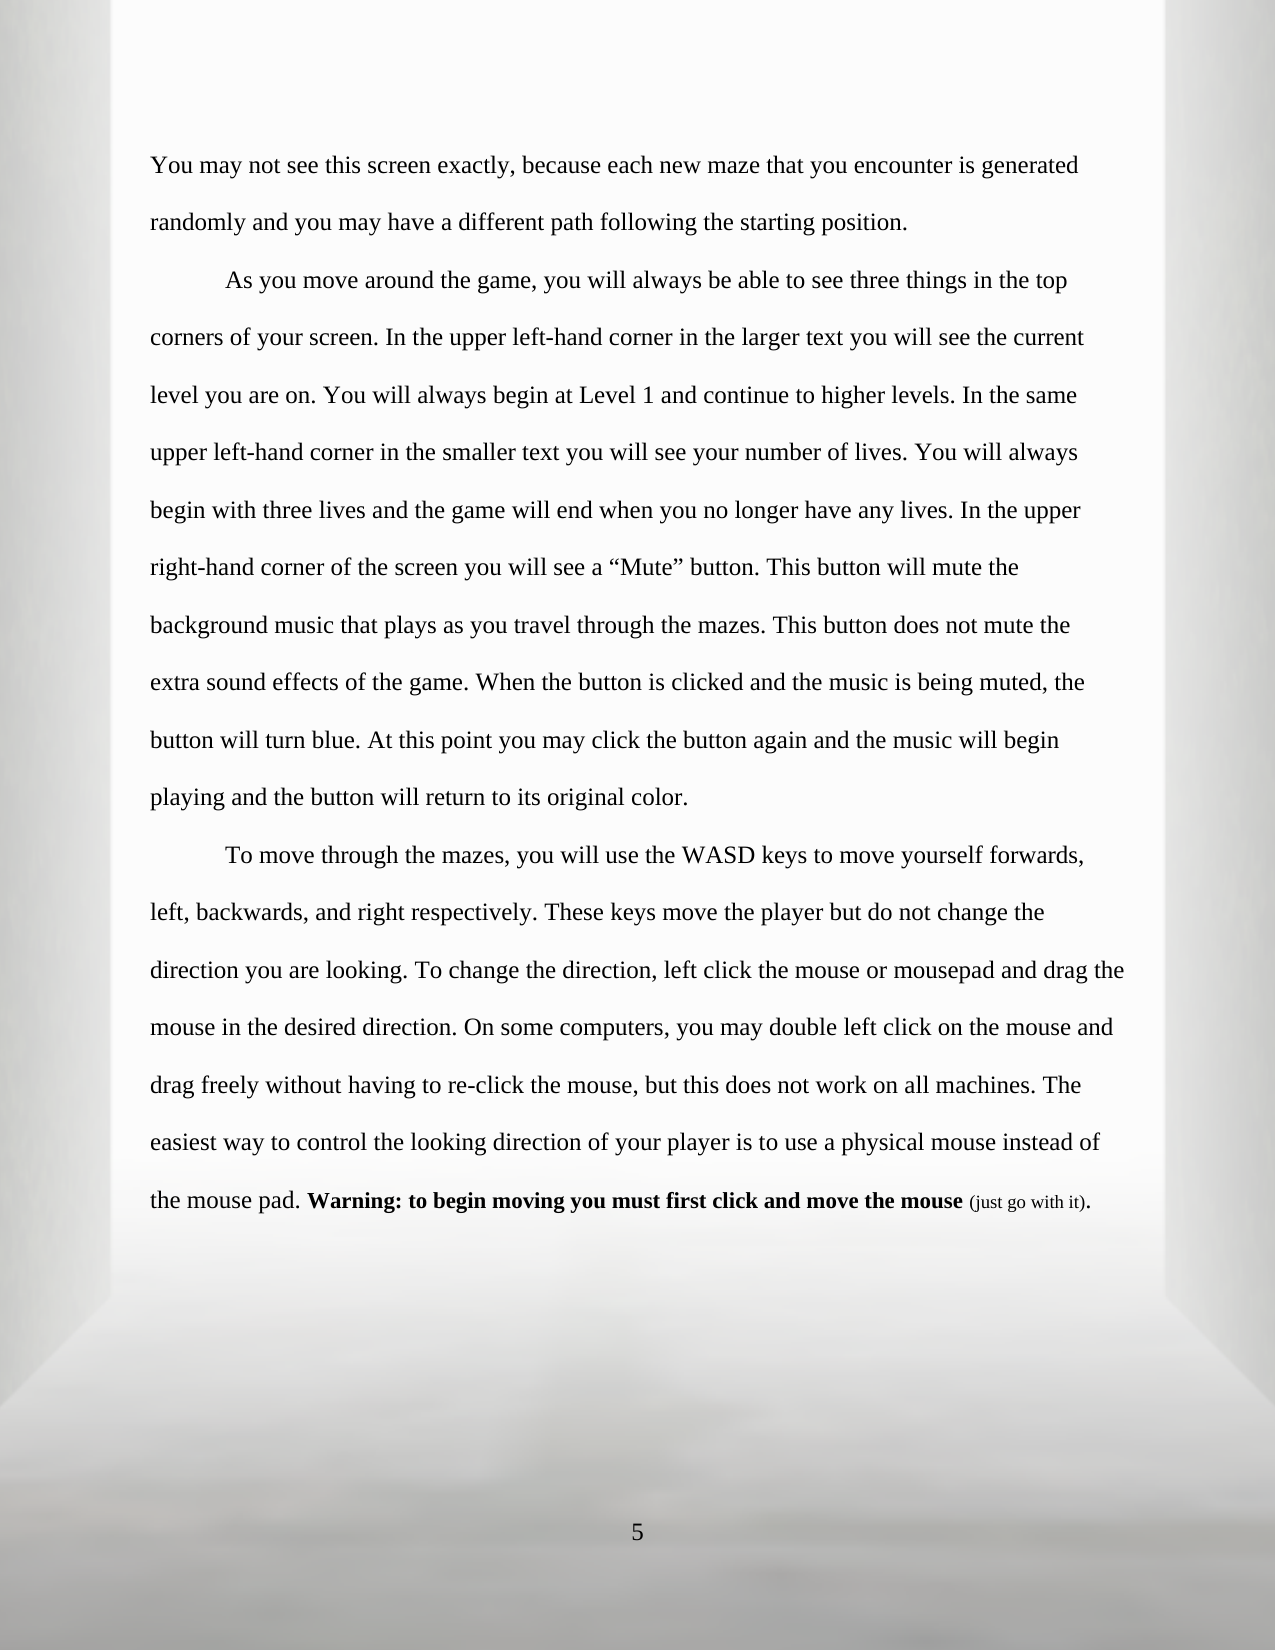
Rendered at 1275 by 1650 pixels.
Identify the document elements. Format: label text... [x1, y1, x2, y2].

text You may not see this screen exactly, because each new maze that you encounter is generated randomly and you may have a different path following the starting position. [150, 150, 1125, 236]
text To move through the mazes, you will use the WASD keys to move yourself forwards, left, backwards, and right respectively. These keys move the player but do not change the direction you are looking. To change the direction, left click the mouse or mousepad and drag the mouse in the desired direction. On some computers, you may double left click on the mouse and drag freely without having to re-click the mouse, but this does not work on all machines. The easiest way to control the looking direction of your player is to use a physical mouse instead of the mouse pad. Warning: to begin moving you must first click and move the mouse (just go with it). [150, 840, 1125, 1214]
picture [0, 0, 1275, 1650]
text As you move around the game, you will always be able to see three things in the top corners of your screen. In the upper left-hand corner in the larger text you will see the current level you are on. You will always begin at Level 1 and continue to higher levels. In the same upper left-hand corner in the smaller text you will see your number of lives. You will always begin with three lives and the game will end when you no longer have any lives. In the upper right-hand corner of the screen you will see a “Mute” button. This button will mute the background music that plays as you travel through the mazes. This button does not mute the extra sound effects of the game. When the button is clicked and the music is being muted, the button will turn blue. At this point you may click the button again and the music will begin playing and the button will return to its original color. [150, 265, 1125, 811]
